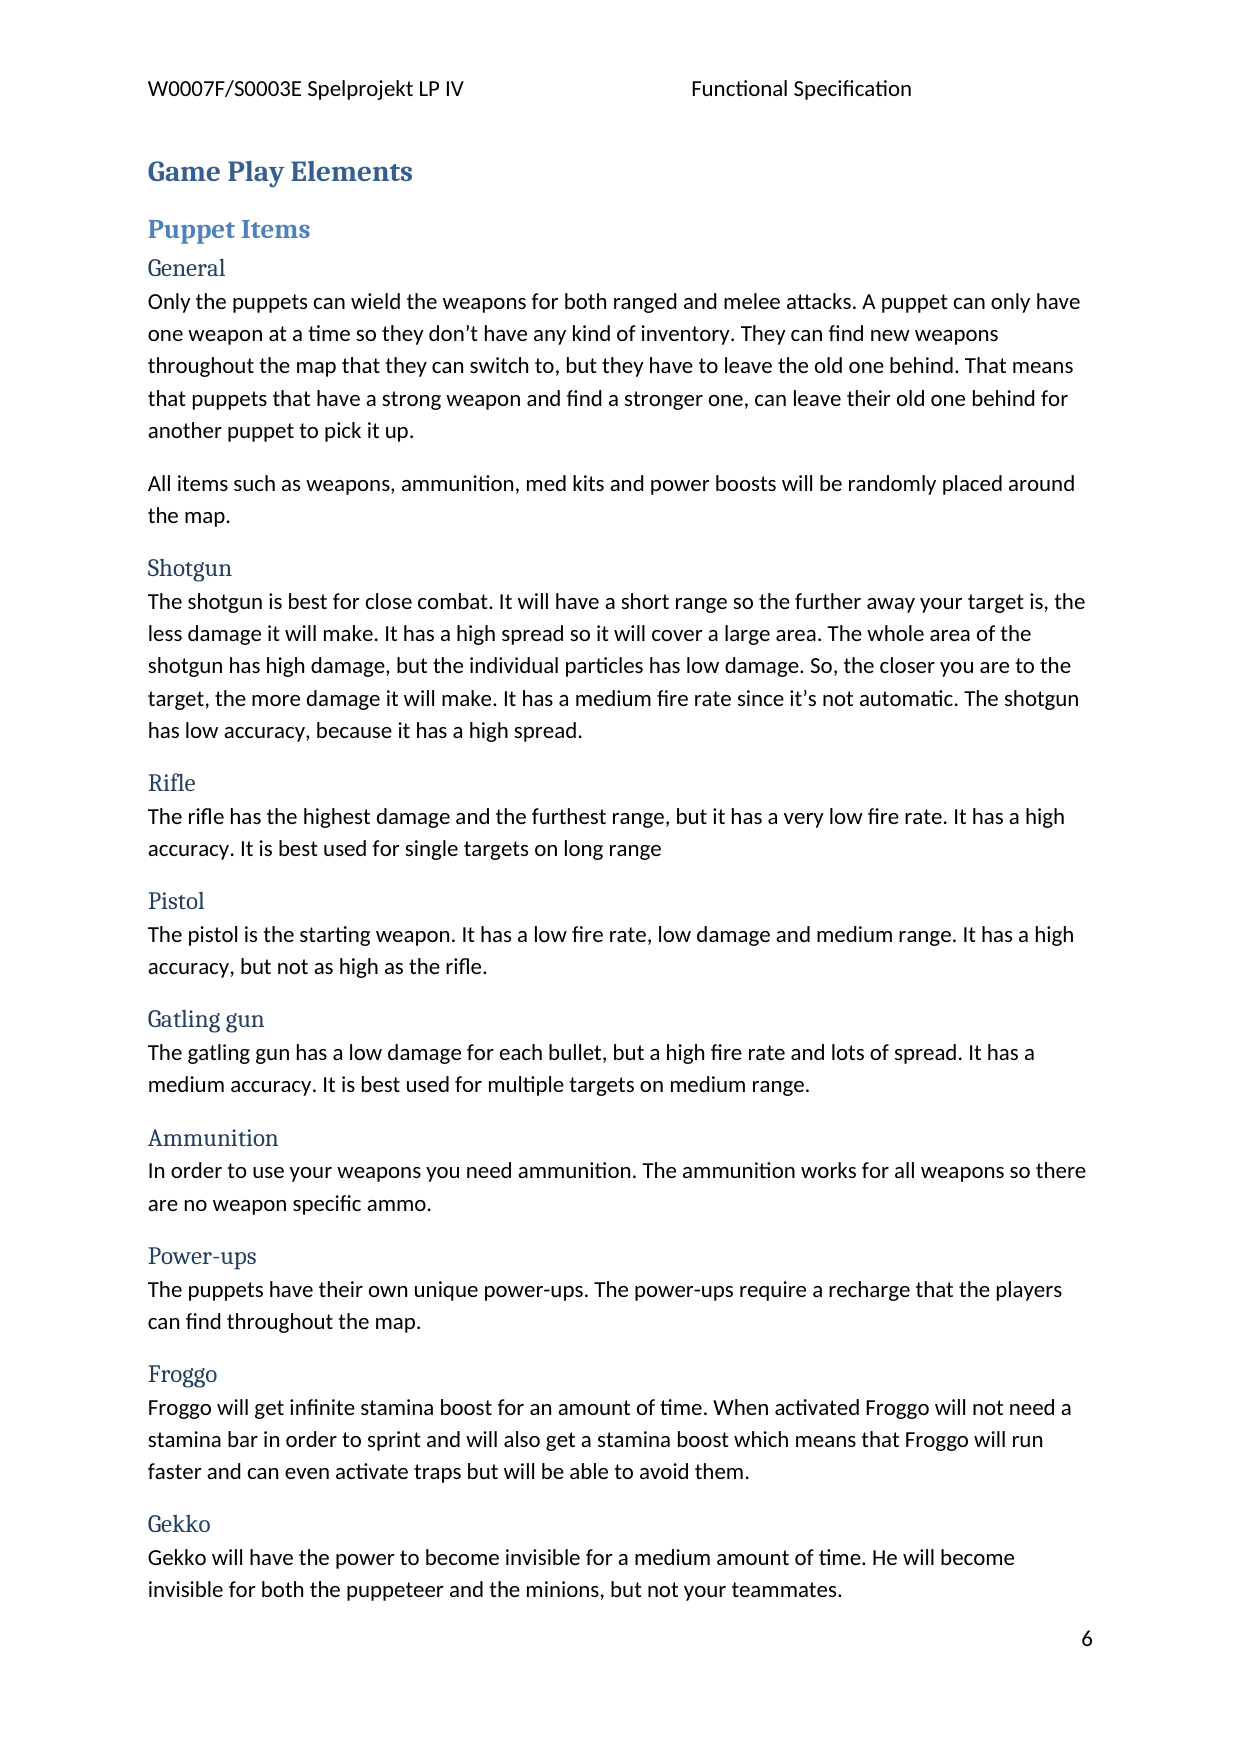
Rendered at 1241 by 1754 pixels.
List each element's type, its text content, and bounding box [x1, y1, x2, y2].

text The gatling gun has a low damage for each bullet, but a high fire rate and lots of spread. It has a medium accuracy. It is best used for multiple targets on medium range. [148, 1038, 1093, 1098]
subtitle Ammunition [148, 1123, 1093, 1152]
subtitle Puppet Items [148, 214, 1093, 245]
text The shotgun is best for close combat. It will have a short range so the further away your target is, the less damage it will make. It has a high spread so it will cover a large area. The whole area of the shotgun has high damage, but the individual particles has low damage. So, the closer you are to the target, the more damage it will make. It has a medium fire rate since it’s not automatic. The shotgun has low accuracy, because it has a high spread. [148, 587, 1093, 744]
text The pistol is the starting weapon. It has a low fire rate, low damage and medium range. It has a high accuracy, but not as high as the rifle. [148, 920, 1093, 980]
text All items such as weapons, ammunition, med kits and power boosts will be randomly placed around the map. [148, 469, 1093, 529]
text The rifle has the highest damage and the furthest range, but it has a very low fire rate. It has a high accuracy. It is best used for single targets on long range [148, 802, 1093, 862]
subtitle Rifle [148, 769, 1093, 798]
subtitle Pistol [148, 887, 1093, 916]
subtitle Gekko [148, 1510, 1093, 1539]
subtitle Froggo [148, 1360, 1093, 1389]
text In order to use your weapons you need ammunition. The ammunition works for all weapons so there are no weapon specific ammo. [148, 1157, 1093, 1217]
subtitle General [148, 254, 1093, 283]
text Gekko will have the power to become invisible for a medium amount of time. He will become invisible for both the puppeteer and the minions, but not your teammates. [148, 1543, 1093, 1604]
subtitle Power-ups [148, 1242, 1093, 1271]
text The puppets have their own unique power-ups. The power-ups require a recharge that the players can find throughout the map. [148, 1275, 1093, 1335]
text Froggo will get infinite stamina boost for an amount of time. When activated Froggo will not need a stamina bar in order to sprint and will also get a stamina boost which means that Froggo will run faster and can even activate traps but will be able to avoid them. [148, 1393, 1093, 1485]
subtitle Gatling gun [148, 1005, 1093, 1034]
subtitle Game Play Elements [148, 155, 1093, 188]
text Only the puppets can wield the weapons for both ranged and melee attacks. A puppet can only have one weapon at a time so they don’t have any kind of inventory. They can find new weapons throughout the map that they can switch to, but they have to leave the old one behind. That means that puppets that have a strong weapon and find a stronger one, can leave their old one behind for another puppet to pick it up. [148, 287, 1093, 444]
subtitle Shotgun [148, 554, 1093, 583]
